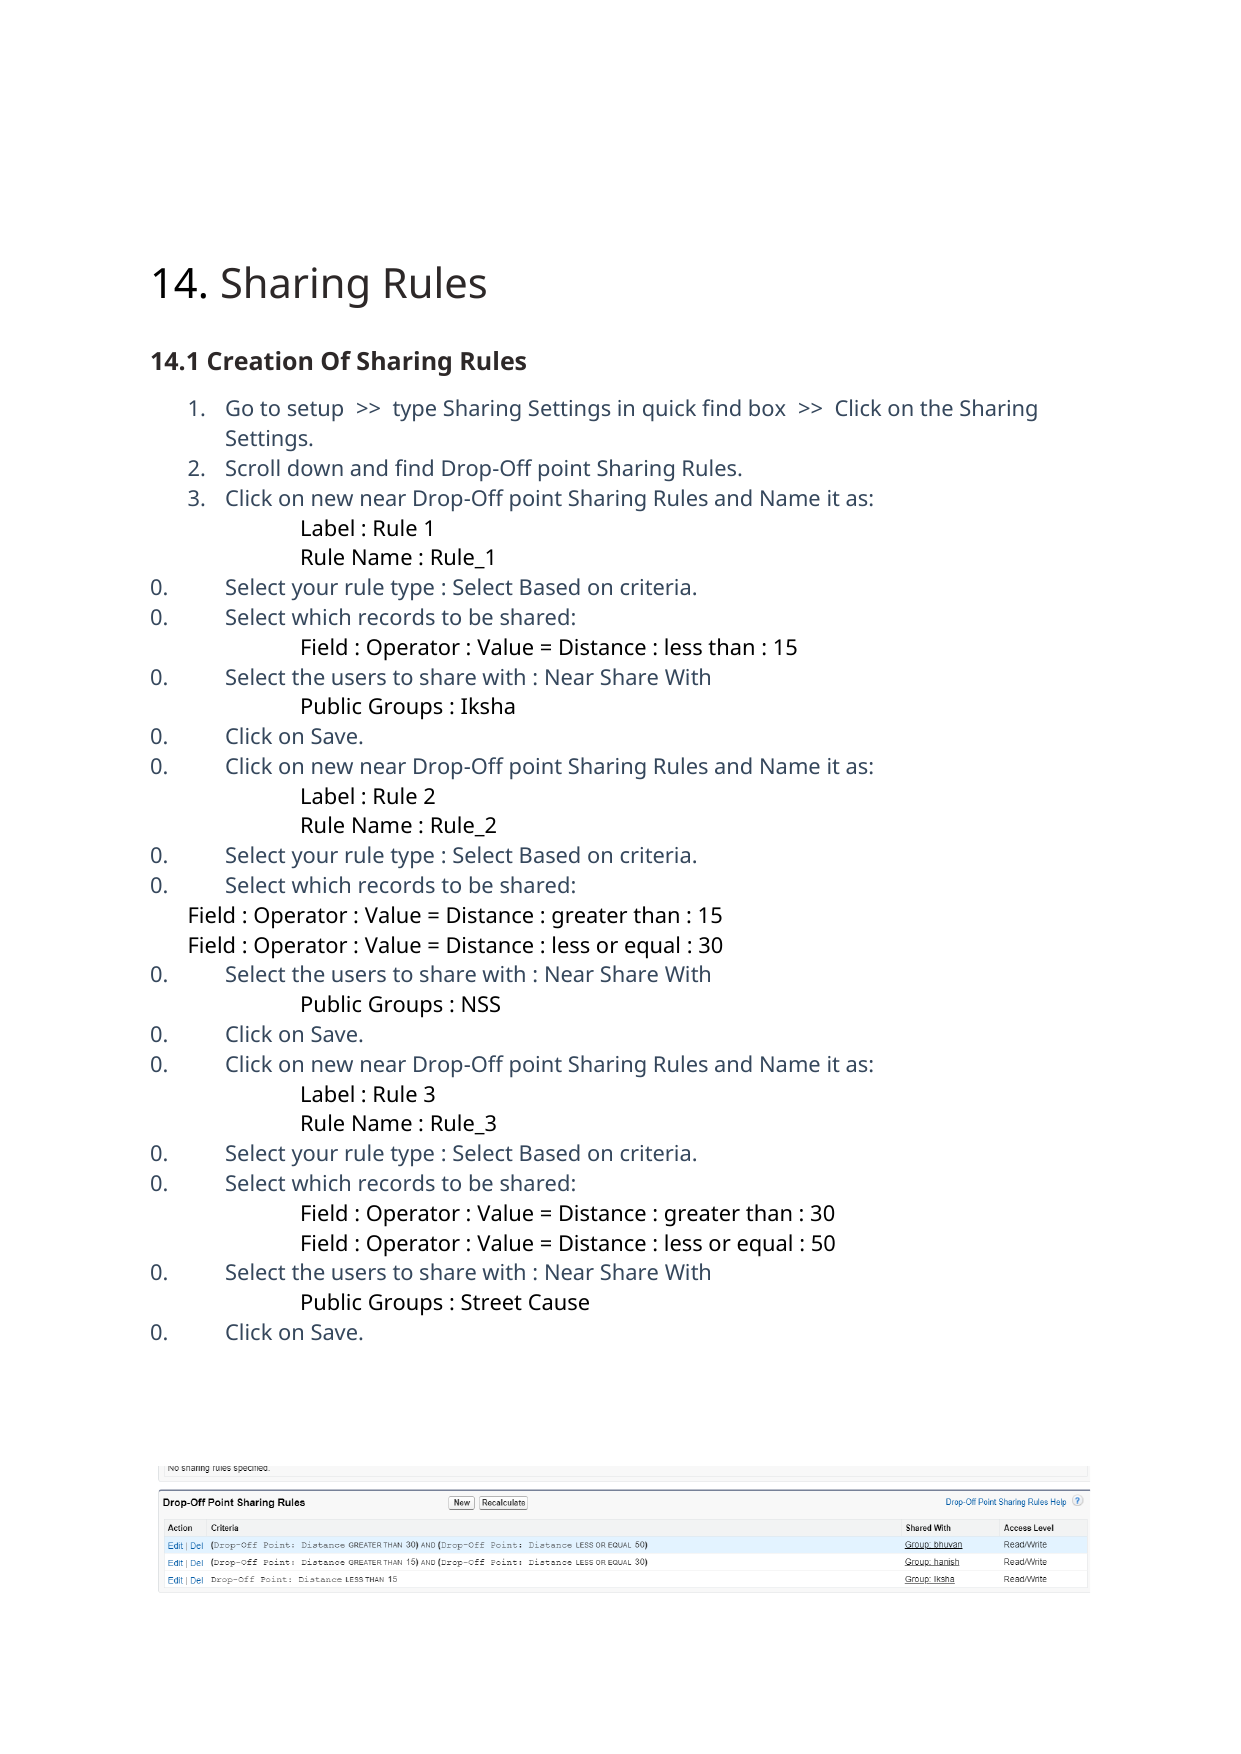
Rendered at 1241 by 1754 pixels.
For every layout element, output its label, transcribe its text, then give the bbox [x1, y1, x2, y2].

list Select the users to share with : Near Share With [150, 959, 1081, 989]
list Select which records to be shared: [150, 602, 1081, 632]
text Rule Name : Rule_2 [300, 811, 1081, 840]
list Select the users to share with : Near Share With [150, 662, 1081, 691]
list Select your rule type : Select Based on criteria. [150, 572, 1081, 602]
text Field : Operator : Value = Distance : less than : 15 [300, 632, 1081, 662]
text Rule Name : Rule_3 [300, 1108, 1081, 1138]
text Public Groups : NSS [300, 989, 1081, 1019]
list Scroll down and find Drop-Off point Sharing Rules. [187, 453, 1081, 483]
subtitle 14. Sharing Rules [150, 253, 1090, 310]
list Click on new near Drop-Off point Sharing Rules and Name it as: [187, 483, 1081, 513]
list Click on Save. [150, 1317, 1081, 1347]
list Click on Save. [150, 1019, 1081, 1049]
list Select which records to be shared: [150, 870, 1081, 900]
text Field : Operator : Value = Distance : less or equal : 50 [300, 1228, 1081, 1257]
text Field : Operator : Value = Distance : greater than : 30 [300, 1198, 1081, 1228]
text Field : Operator : Value = Distance : less or equal : 30 [187, 930, 1081, 959]
text Rule Name : Rule_1 [300, 542, 1081, 572]
list Click on Save. [150, 721, 1081, 751]
text Label : Rule 1 [300, 513, 1081, 542]
list Click on new near Drop-Off point Sharing Rules and Name it as: [150, 1049, 1081, 1079]
picture [150, 1466, 1091, 1596]
text Label : Rule 2 [300, 781, 1081, 811]
list Go to setup >> type Sharing Settings in quick find box >> Click on the Sharing Settings. [187, 393, 1081, 453]
text Public Groups : Iksha [300, 691, 1081, 721]
subtitle 14.1 Creation Of Sharing Rules [150, 344, 1090, 378]
list Click on new near Drop-Off point Sharing Rules and Name it as: [150, 751, 1081, 781]
text Label : Rule 3 [300, 1079, 1081, 1108]
list Select your rule type : Select Based on criteria. [150, 840, 1081, 870]
list Select the users to share with : Near Share With [150, 1257, 1081, 1287]
list Select your rule type : Select Based on criteria. [150, 1138, 1081, 1168]
text Public Groups : Street Cause [300, 1287, 1081, 1317]
text Field : Operator : Value = Distance : greater than : 15 [187, 900, 1081, 930]
list Select which records to be shared: [150, 1168, 1081, 1198]
